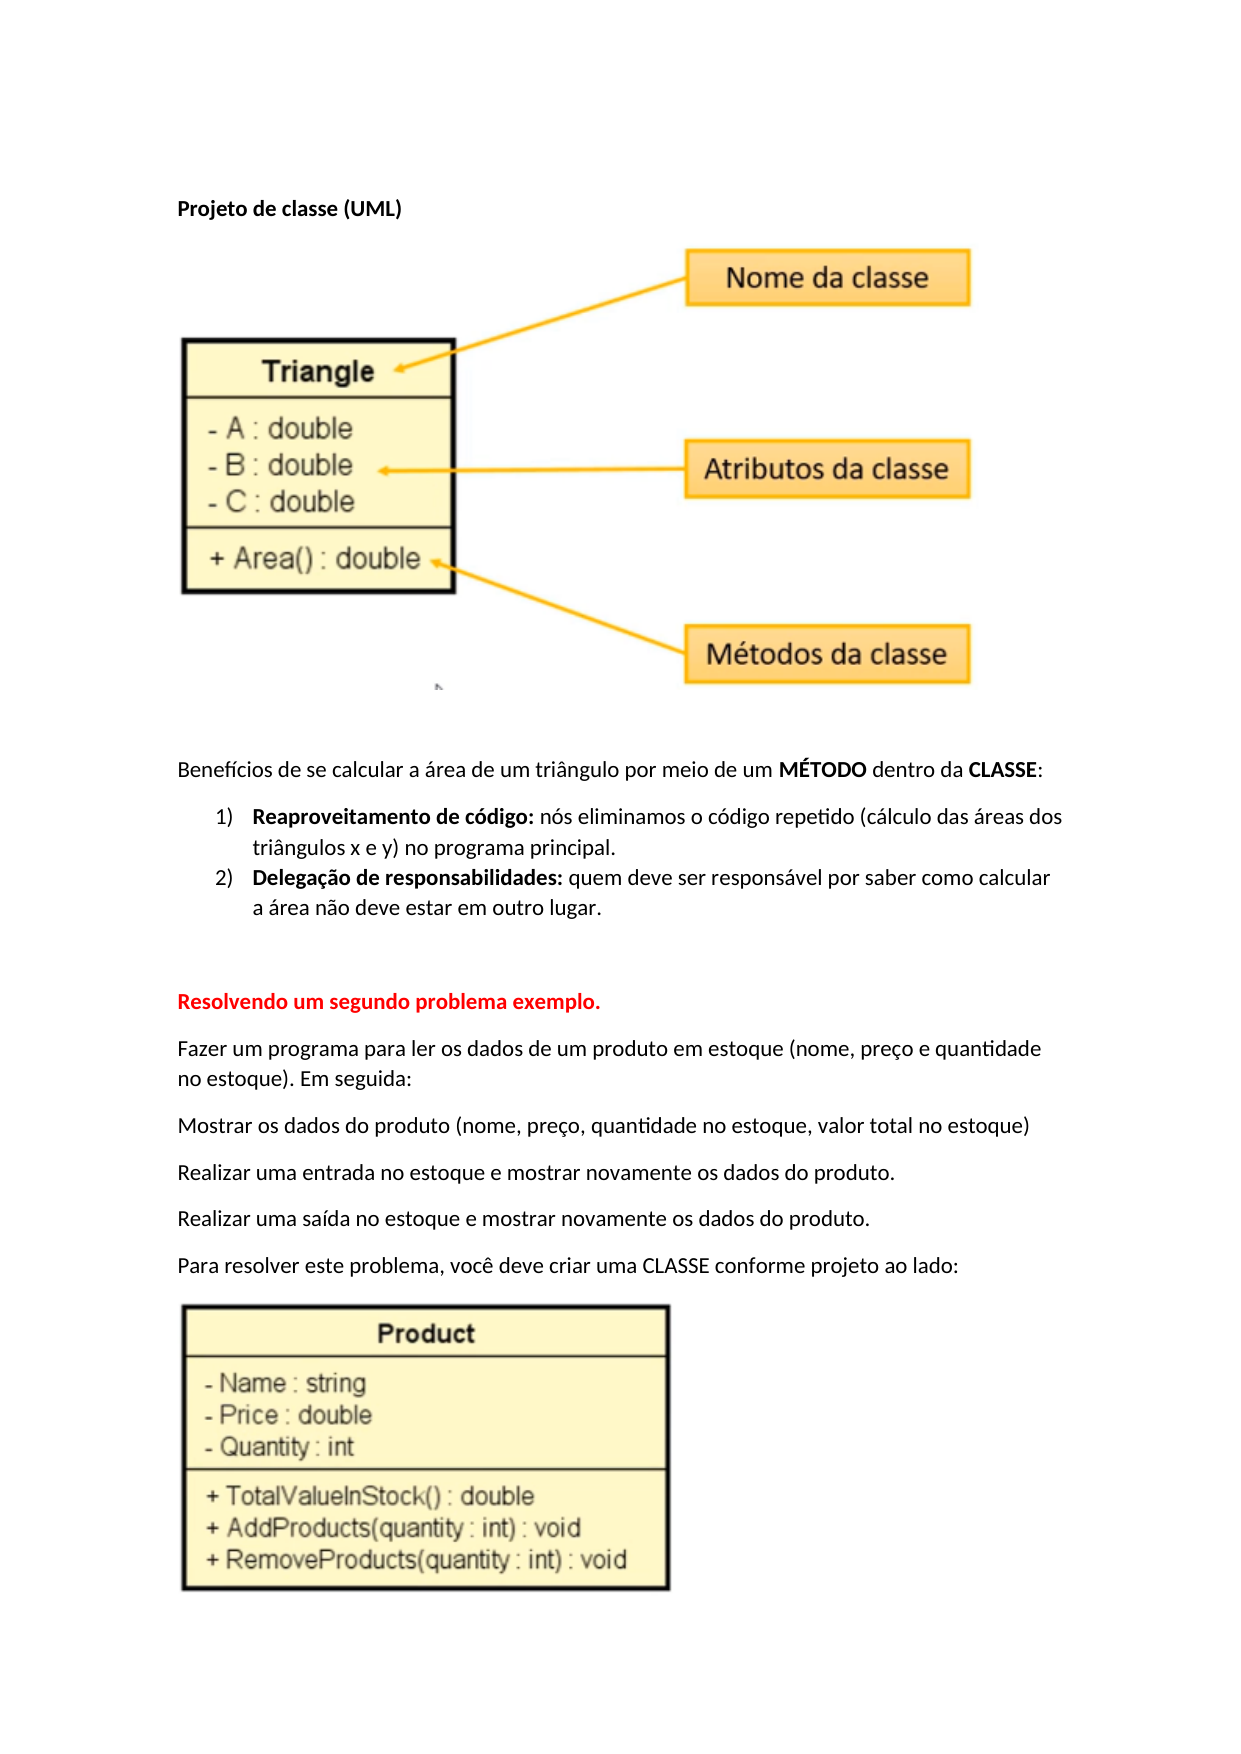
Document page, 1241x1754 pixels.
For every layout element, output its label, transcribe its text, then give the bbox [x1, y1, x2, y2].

list Reaproveitamento de código: nós eliminamos o código repetido (cálculo das áreas dos triângulos x e y) no programa principal. [215, 802, 1063, 861]
text Para resolver este problema, você deve criar uma CLASSE conforme projeto ao lado: [177, 1251, 1063, 1279]
text Projeto de classe (UML) [177, 194, 1063, 222]
text Realizar uma saída no estoque e mostrar novamente os dados do produto. [177, 1204, 1063, 1232]
text Benefícios de se calcular a área de um triângulo por meio de um MÉTODO dentro da CLASSE: [177, 756, 1063, 783]
text Realizar uma entrada no estoque e mostrar novamente os dados do produto. [177, 1158, 1063, 1186]
picture [177, 1298, 676, 1600]
text Fazer um programa para ler os dados de um produto em estoque (nome, preço e quantidade no estoque). Em seguida: [177, 1034, 1063, 1092]
text Resolvendo um segundo problema exemplo. [177, 987, 1063, 1015]
picture [177, 241, 979, 690]
text Mostrar os dados do produto (nome, preço, quantidade no estoque, valor total no estoque) [177, 1111, 1063, 1139]
list Delegação de responsabilidades: quem deve ser responsável por saber como calcular a área não deve estar em outro lugar. [215, 863, 1063, 921]
